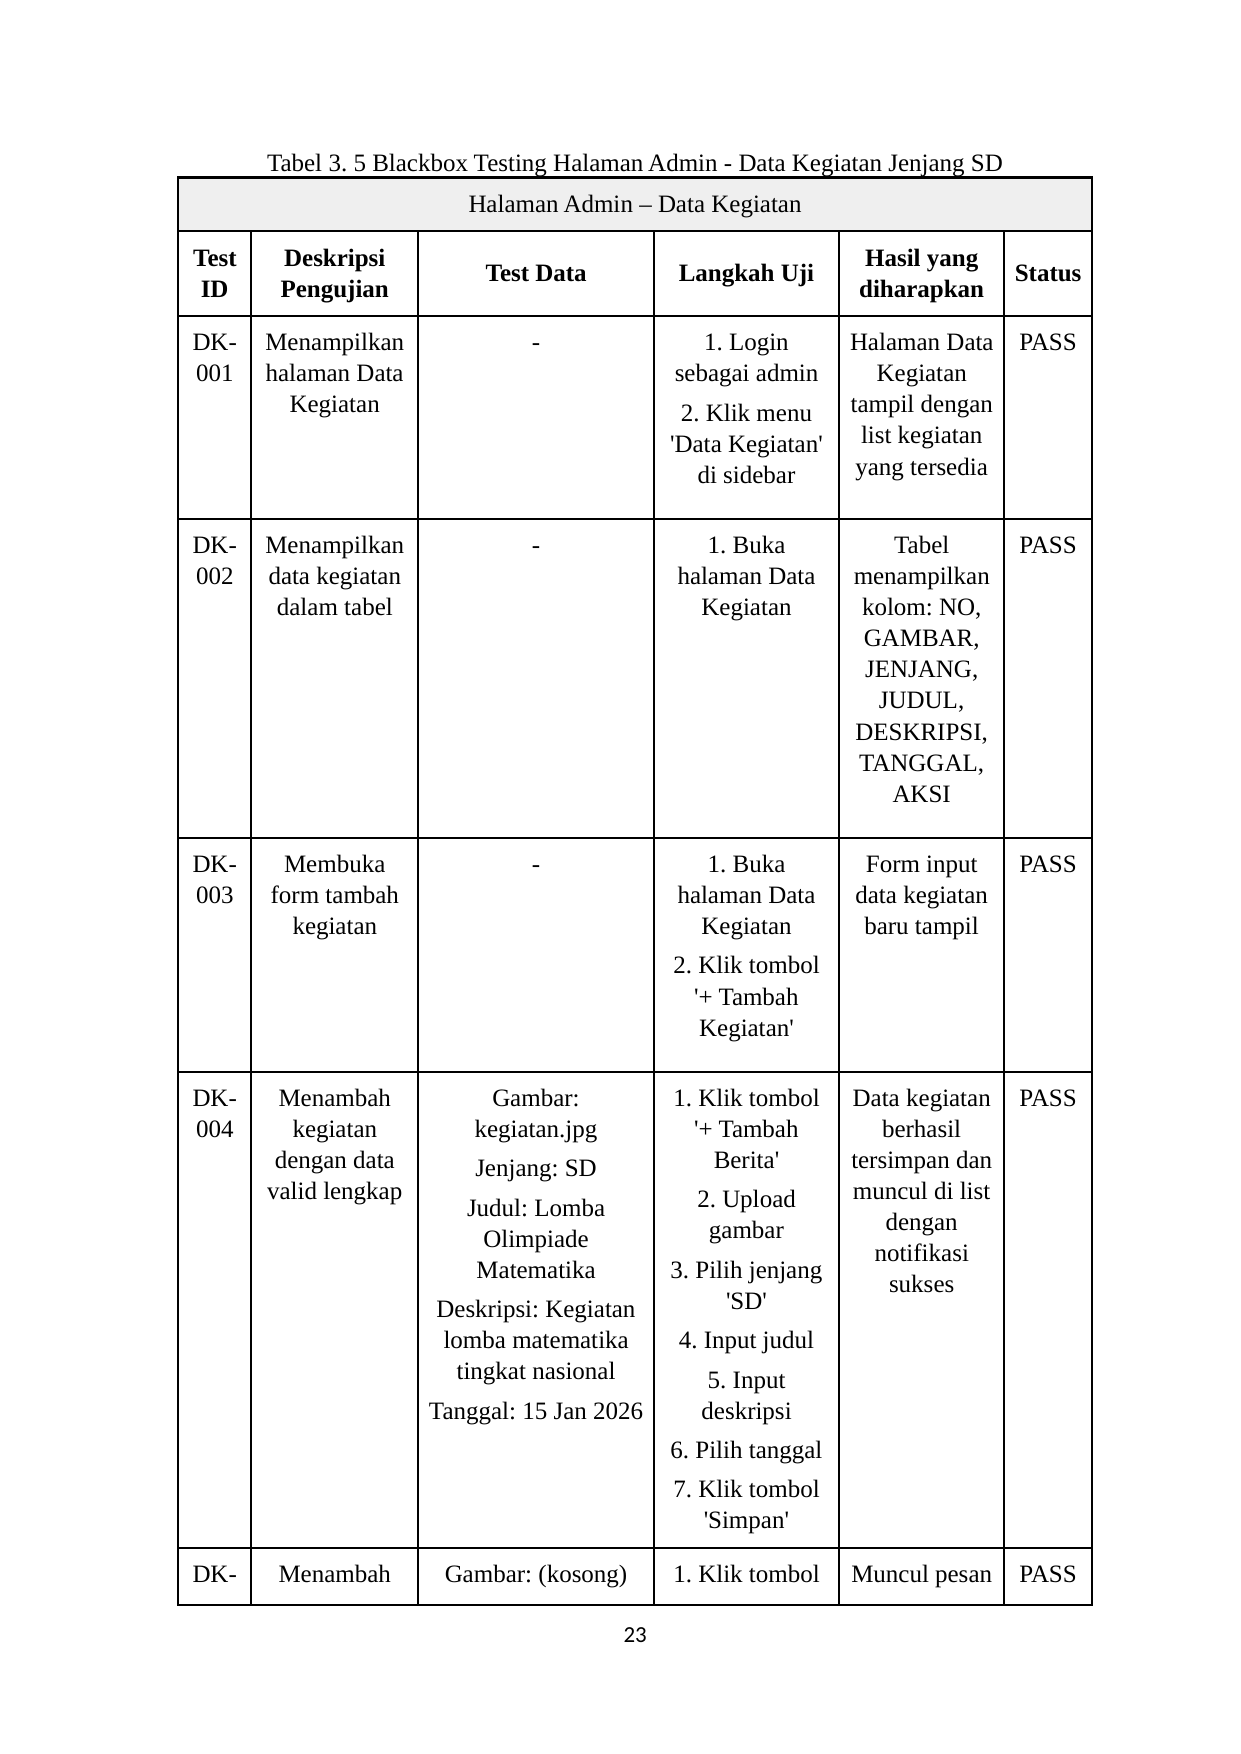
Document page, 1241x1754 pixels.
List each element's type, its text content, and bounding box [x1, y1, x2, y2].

table_cell Tabel menampilkan kolom: NO, GAMBAR, JENJANG, JUDUL, DESKRIPSI, TANGGAL, AKSI [840, 520, 1003, 837]
table_cell Test Data [419, 232, 653, 315]
table_cell Deskripsi Pengujian [252, 232, 417, 315]
table_cell DK-004 [179, 1073, 250, 1547]
table_cell 1. Buka halaman Data Kegiatan 2. Klik tombol '+ Tambah Kegiatan' [655, 839, 838, 1071]
table_cell - [419, 839, 653, 1071]
text Tabel 3. 5 Blackbox Testing Halaman Admin - Data Kegiatan Jenjang SD [177, 148, 1092, 176]
table_cell - [419, 520, 653, 837]
table_cell PASS [1005, 1073, 1091, 1547]
table_cell Membuka form tambah kegiatan [252, 839, 417, 1071]
table_header Halaman Admin – Data Kegiatan [179, 179, 1091, 230]
table_cell Form input data kegiatan baru tampil [840, 839, 1003, 1071]
table_cell 1. Buka halaman Data Kegiatan [655, 520, 838, 837]
table_cell Menampilkan halaman Data Kegiatan [252, 317, 417, 518]
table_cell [840, 1549, 1003, 1604]
table_cell PASS [1005, 317, 1091, 518]
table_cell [252, 1549, 417, 1604]
table_cell Gambar: kegiatan.jpg Jenjang: SD Judul: Lomba Olimpiade Matematika Deskripsi: Kegiatan lomba matematika tingkat nasional Tanggal: 15 Jan 2026 [419, 1073, 653, 1547]
table_cell Langkah Uji [655, 232, 838, 315]
table_cell Hasil yang diharapkan [840, 232, 1003, 315]
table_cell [419, 1549, 653, 1604]
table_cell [655, 1549, 838, 1604]
table_cell 1. Klik tombol '+ Tambah Berita' 2. Upload gambar 3. Pilih jenjang 'SD' 4. Input judul 5. Input deskripsi 6. Pilih tanggal 7. Klik tombol 'Simpan' [655, 1073, 838, 1547]
table_cell Halaman Data Kegiatan tampil dengan list kegiatan yang tersedia [840, 317, 1003, 518]
table_cell Menambah kegiatan dengan data valid lengkap [252, 1073, 417, 1547]
table_cell Test ID [179, 232, 250, 315]
table_cell DK-005 [179, 1549, 250, 1604]
table_cell DK-001 [179, 317, 250, 518]
table_cell PASS [1005, 839, 1091, 1071]
table_cell Status [1005, 232, 1091, 315]
table_cell PASS [1005, 520, 1091, 837]
table_cell 1. Login sebagai admin 2. Klik menu 'Data Kegiatan' di sidebar [655, 317, 838, 518]
table_cell - [419, 317, 653, 518]
table_cell Menampilkan data kegiatan dalam tabel [252, 520, 417, 837]
table_cell Data kegiatan berhasil tersimpan dan muncul di list dengan notifikasi sukses [840, 1073, 1003, 1547]
table_cell DK-003 [179, 839, 250, 1071]
table_cell DK-002 [179, 520, 250, 837]
table_cell PASS [1005, 1549, 1091, 1604]
